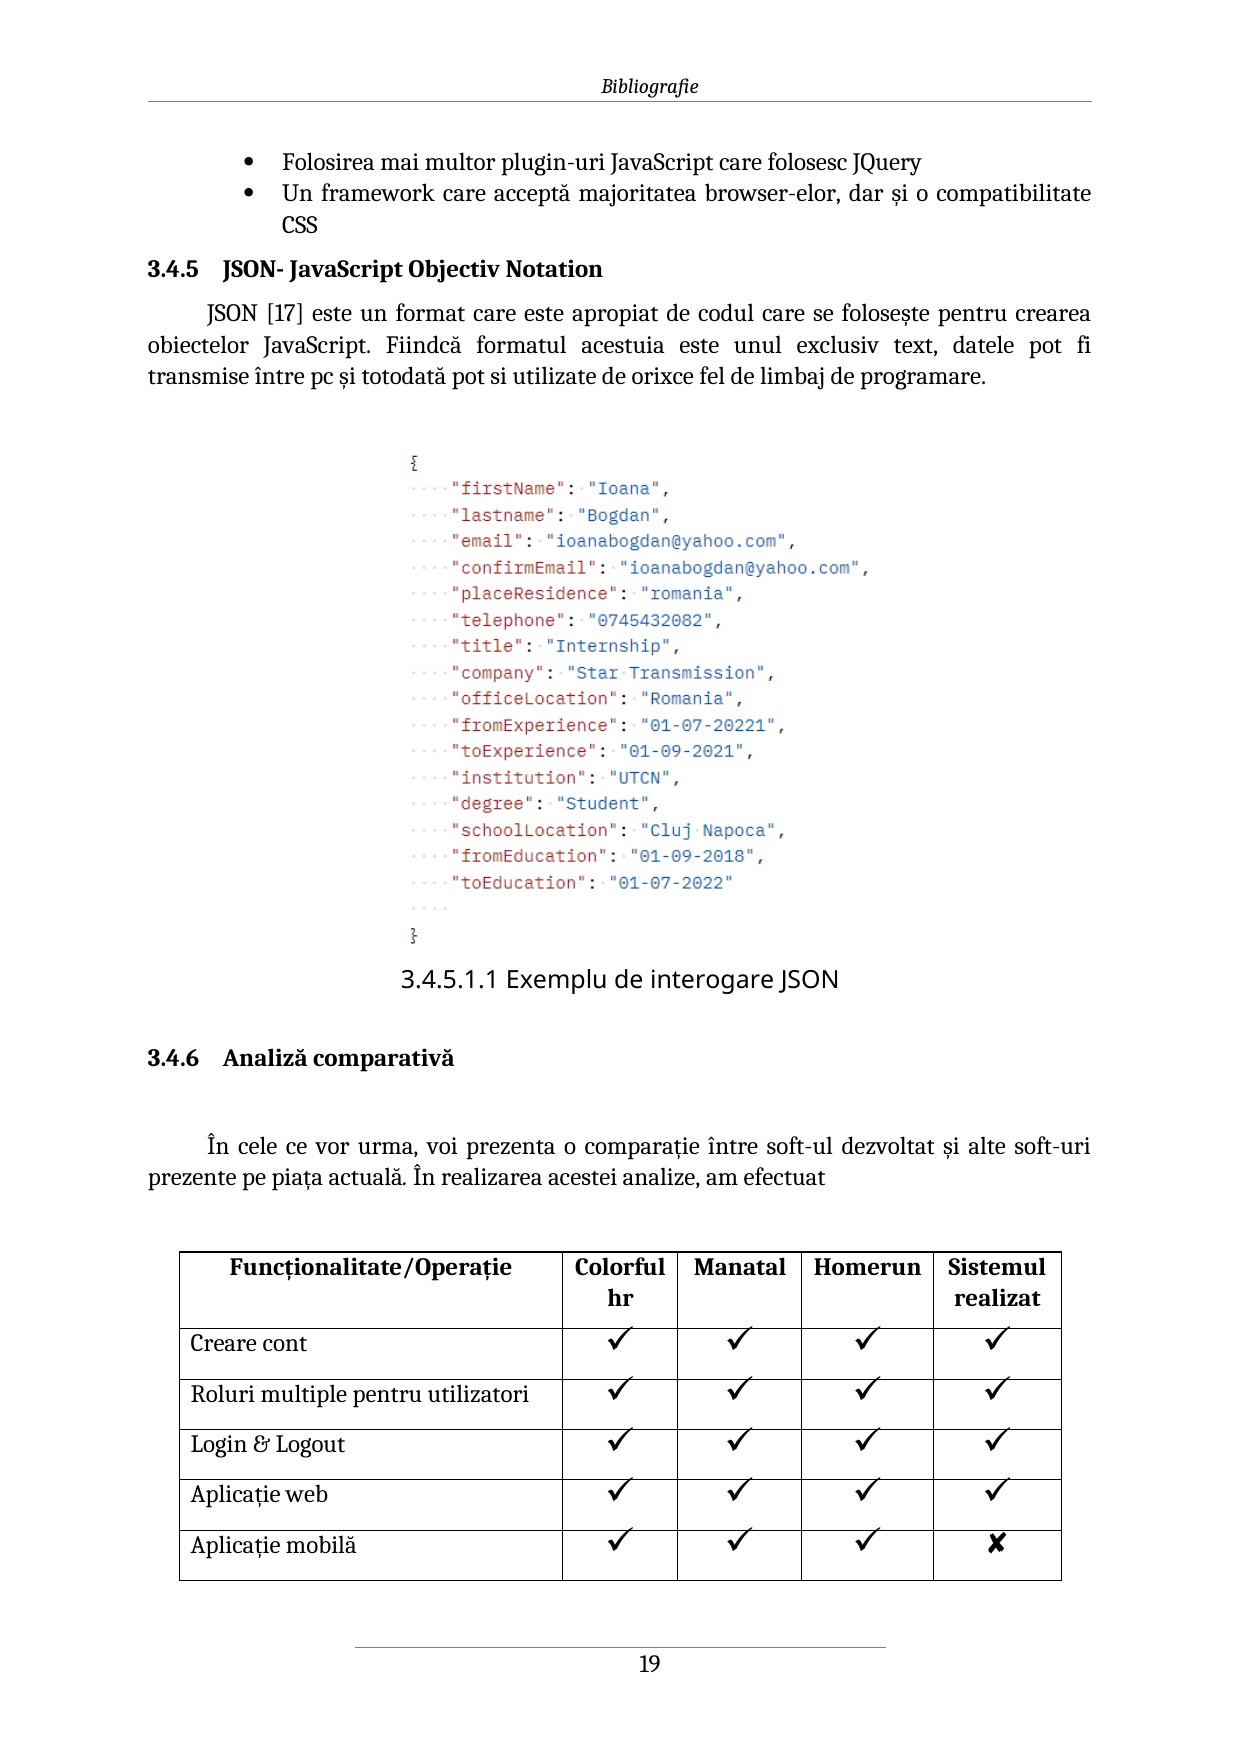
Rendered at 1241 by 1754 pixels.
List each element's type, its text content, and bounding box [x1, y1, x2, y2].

subtitle Analiză comparativă [148, 1043, 1092, 1072]
table_cell [563, 1380, 677, 1429]
subtitle Exemplu de interogare JSON [148, 962, 1092, 996]
table_cell [563, 1480, 677, 1530]
table_cell Aplicație web [180, 1480, 562, 1530]
text În cele ce vor urma, voi prezenta o comparație între soft-ul dezvoltat și alte soft-uri prezente pe piața actuală. În realizarea acestei analize, am efectuat [148, 1132, 1092, 1192]
table_cell [934, 1380, 1061, 1429]
table_cell [678, 1380, 801, 1429]
list Folosirea mai multor plugin-uri JavaScript care folosesc JQuery [244, 148, 1092, 176]
table_cell [678, 1430, 801, 1479]
table_cell [678, 1480, 801, 1530]
table_header Funcționalitate/Operație [180, 1253, 562, 1328]
table_cell [802, 1480, 933, 1530]
table_cell Aplicație mobilă [180, 1531, 562, 1580]
subtitle JSON- JavaScript Objectiv Notation [148, 255, 1092, 284]
table_cell [563, 1430, 677, 1479]
table_cell [563, 1531, 677, 1580]
list Un framework care acceptă majoritatea browser-elor, dar și o compatibilitate CSS [244, 179, 1092, 239]
text JSON [17] este un format care este apropiat de codul care se folosește pentru crearea obiectelor JavaScript. Fiindcă formatul acestuia este unul exclusiv text, datele pot fi transmise între pc și totodată pot si utilizate de orixce fel de limbaj de programare. [148, 299, 1092, 391]
table_cell [934, 1329, 1061, 1378]
table_header Homerun [802, 1253, 933, 1328]
table_cell [802, 1430, 933, 1479]
table_cell [934, 1480, 1061, 1530]
table_header Manatal [678, 1253, 801, 1328]
table_cell Creare cont [180, 1329, 562, 1378]
table_cell [934, 1531, 1061, 1580]
table_cell [934, 1430, 1061, 1479]
table_cell Login & Logout [180, 1430, 562, 1479]
table_cell [802, 1329, 933, 1378]
picture [411, 450, 889, 947]
table_cell [802, 1531, 933, 1580]
table_cell Roluri multiple pentru utilizatori [180, 1380, 562, 1429]
table_header Colorful hr [563, 1253, 677, 1328]
table_cell [802, 1380, 933, 1429]
table_cell [563, 1329, 677, 1378]
table_header Sistemul realizat [934, 1253, 1061, 1328]
table_cell [678, 1329, 801, 1378]
table_cell [678, 1531, 801, 1580]
